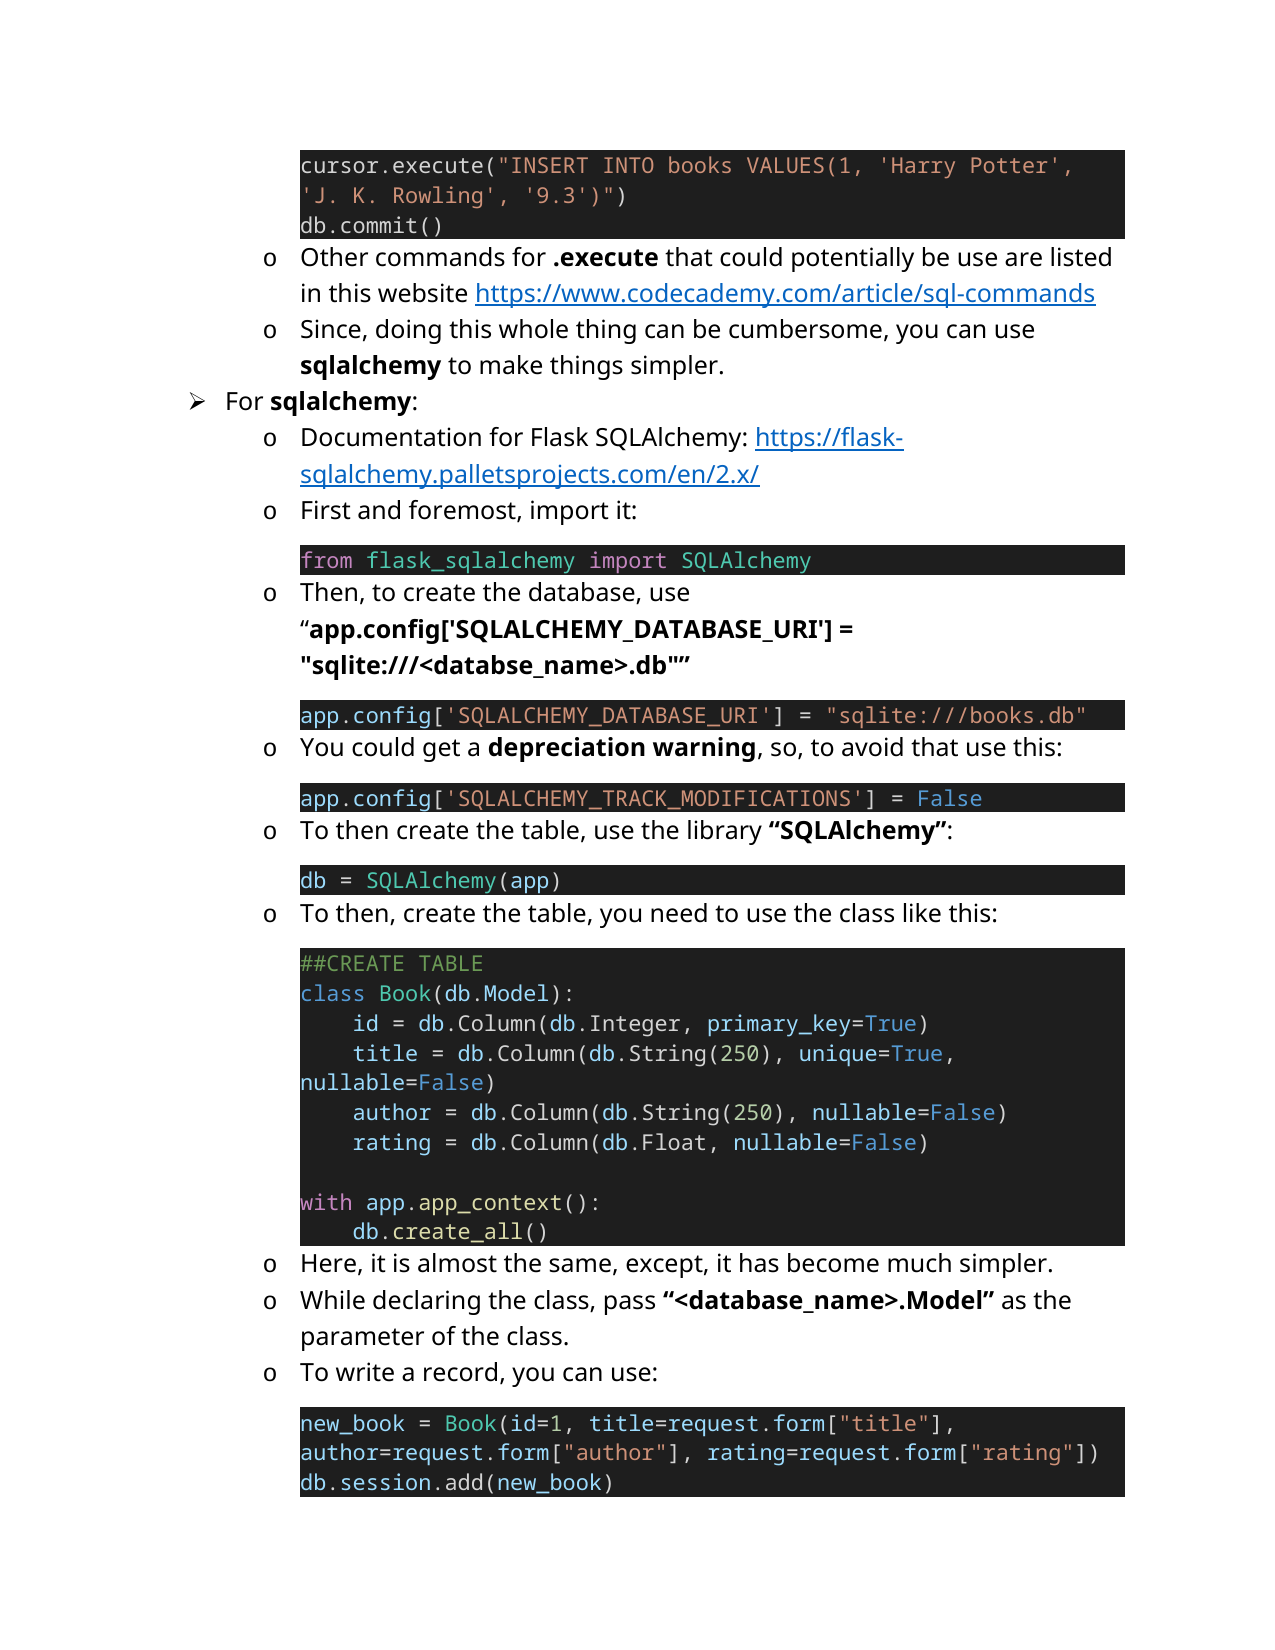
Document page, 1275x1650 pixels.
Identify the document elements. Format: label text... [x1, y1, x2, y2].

list Since, doing this whole thing can be cumbersome, you can use sqlalchemy to make things simpler. [262, 312, 1125, 382]
text cursor.execute("INSERT INTO books VALUES(1, 'Harry Potter', 'J. K. Rowling', '9.3')") [300, 150, 1125, 209]
list To then, create the table, you need to use the class like this: [262, 895, 1125, 929]
text with app.app_context(): [300, 1186, 1125, 1216]
text class Book(db.Model): [300, 978, 1125, 1008]
text rating = db.Column(db.Float, nullable=False) [300, 1127, 1125, 1157]
text db.create_all() [300, 1216, 1125, 1246]
text author = db.Column(db.String(250), nullable=False) [300, 1097, 1125, 1127]
list While declaring the class, pass “<database_name>.Model” as the parameter of the class. [262, 1282, 1125, 1353]
text id = db.Column(db.Integer, primary_key=True) [300, 1008, 1125, 1037]
text from flask_sqlalchemy import SQLAlchemy [300, 545, 1125, 575]
text db = SQLAlchemy(app) [300, 865, 1125, 895]
list You could get a depreciation warning, so, to avoid that use this: [262, 730, 1125, 764]
text db.session.add(new_book) [300, 1467, 1125, 1497]
list Other commands for .execute that could potentially be use are listed in this website https://www.codecademy.com/article/sql-commands [262, 239, 1125, 310]
list To then create the table, use the library “SQLAlchemy”: [262, 812, 1125, 847]
text app.config['SQLALCHEMY_TRACK_MODIFICATIONS'] = False [300, 783, 1125, 812]
list First and foremost, import it: [262, 492, 1125, 527]
text new_book = Book(id=1, title=request.form["title"], author=request.form["author"], rating=request.form["rating"]) [300, 1407, 1125, 1467]
list To write a record, you can use: [262, 1354, 1125, 1389]
text db.commit() [300, 209, 1125, 239]
text ##CREATE TABLE [300, 948, 1125, 978]
list For sqlalchemy: [187, 384, 1125, 418]
text app.config['SQLALCHEMY_DATABASE_URI'] = "sqlite:///books.db" [300, 700, 1125, 730]
list Documentation for Flask SQLAlchemy: https://flask-sqlalchemy.palletsprojects.com/en/2.x/ [262, 420, 1125, 490]
list Here, it is almost the same, except, it has become much simpler. [262, 1246, 1125, 1280]
text title = db.Column(db.String(250), unique=True, nullable=False) [300, 1037, 1125, 1097]
list Then, to create the database, use “app.config['SQLALCHEMY_DATABASE_URI'] = "sqlite:///<databse_name>.db"” [262, 575, 1125, 681]
